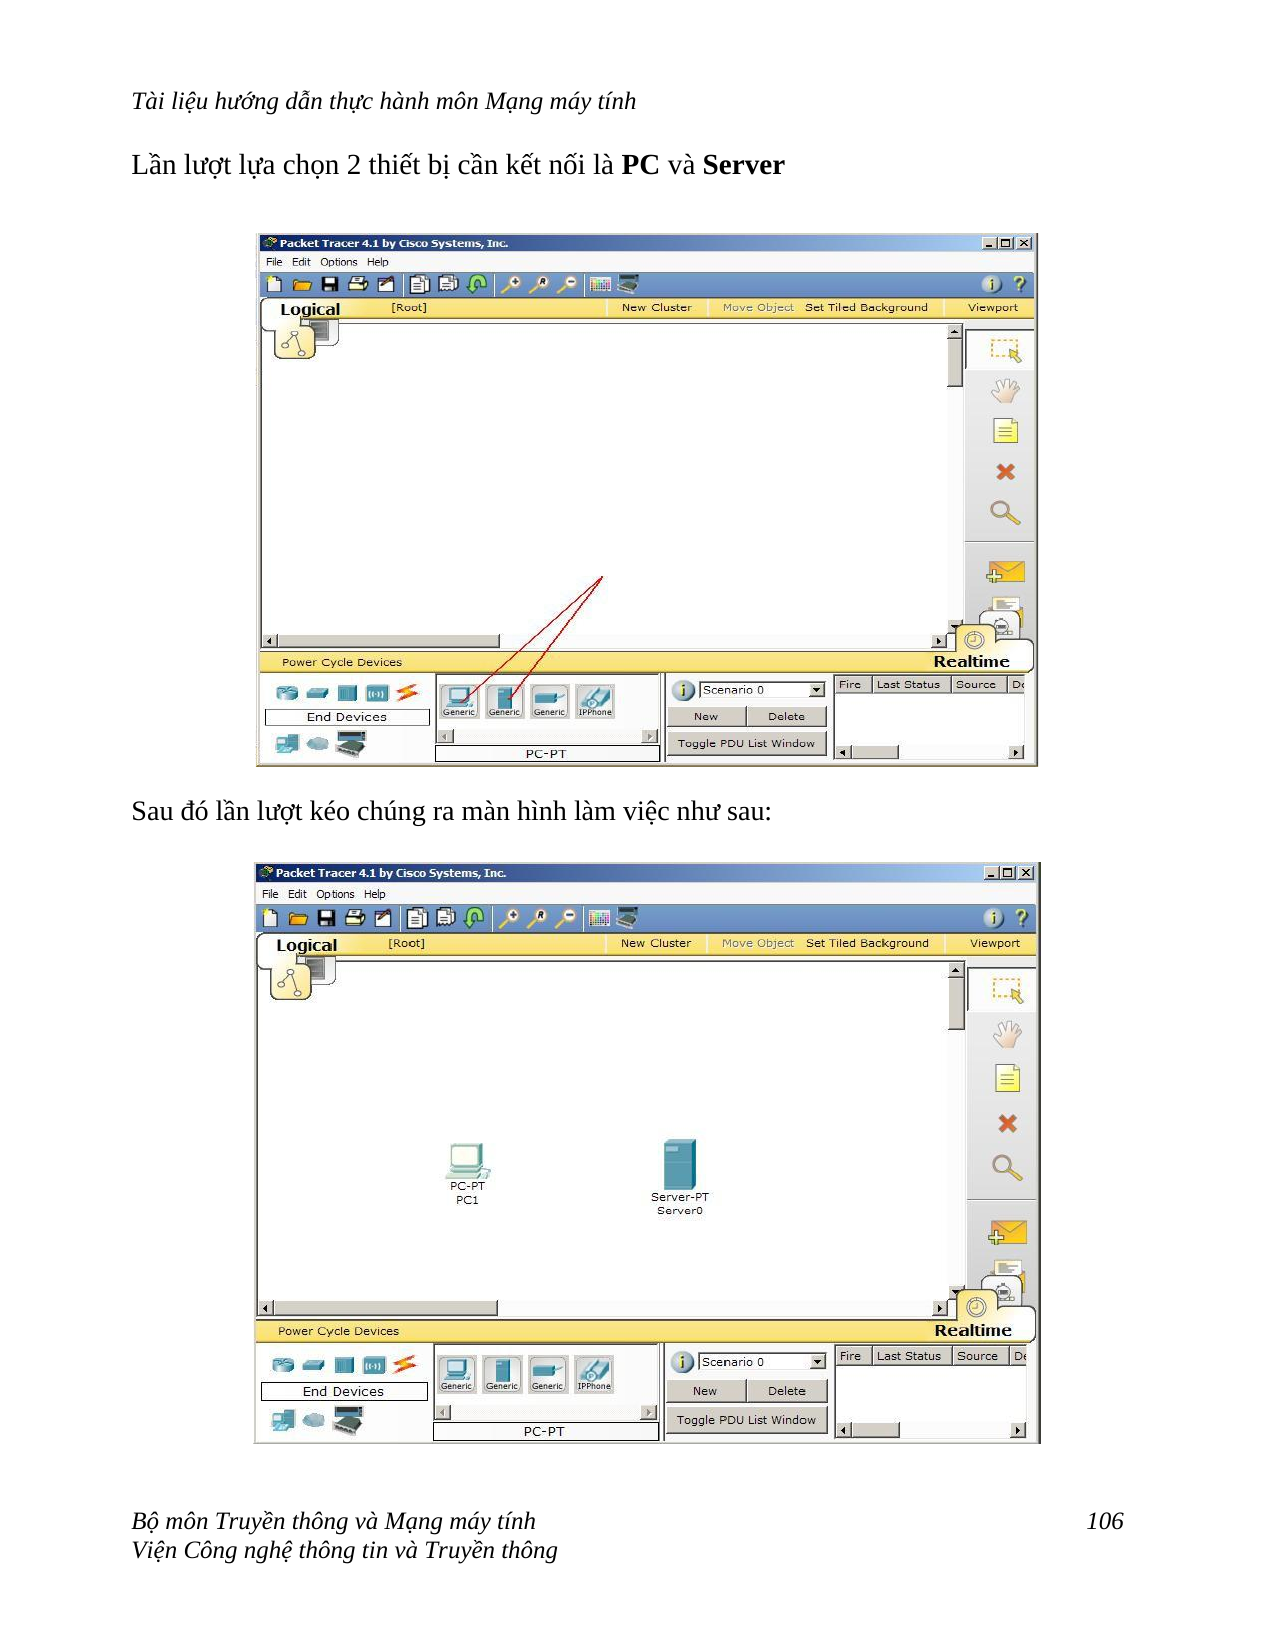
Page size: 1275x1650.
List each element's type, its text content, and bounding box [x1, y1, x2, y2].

text Sau đó lần lượt kéo chúng ra màn hình làm việc như sau: [131, 793, 1125, 826]
picture [255, 233, 1039, 767]
picture [253, 862, 1041, 1444]
text Lần lượt lựa chọn 2 thiết bị cần kết nối là PC và Server [131, 147, 1125, 181]
